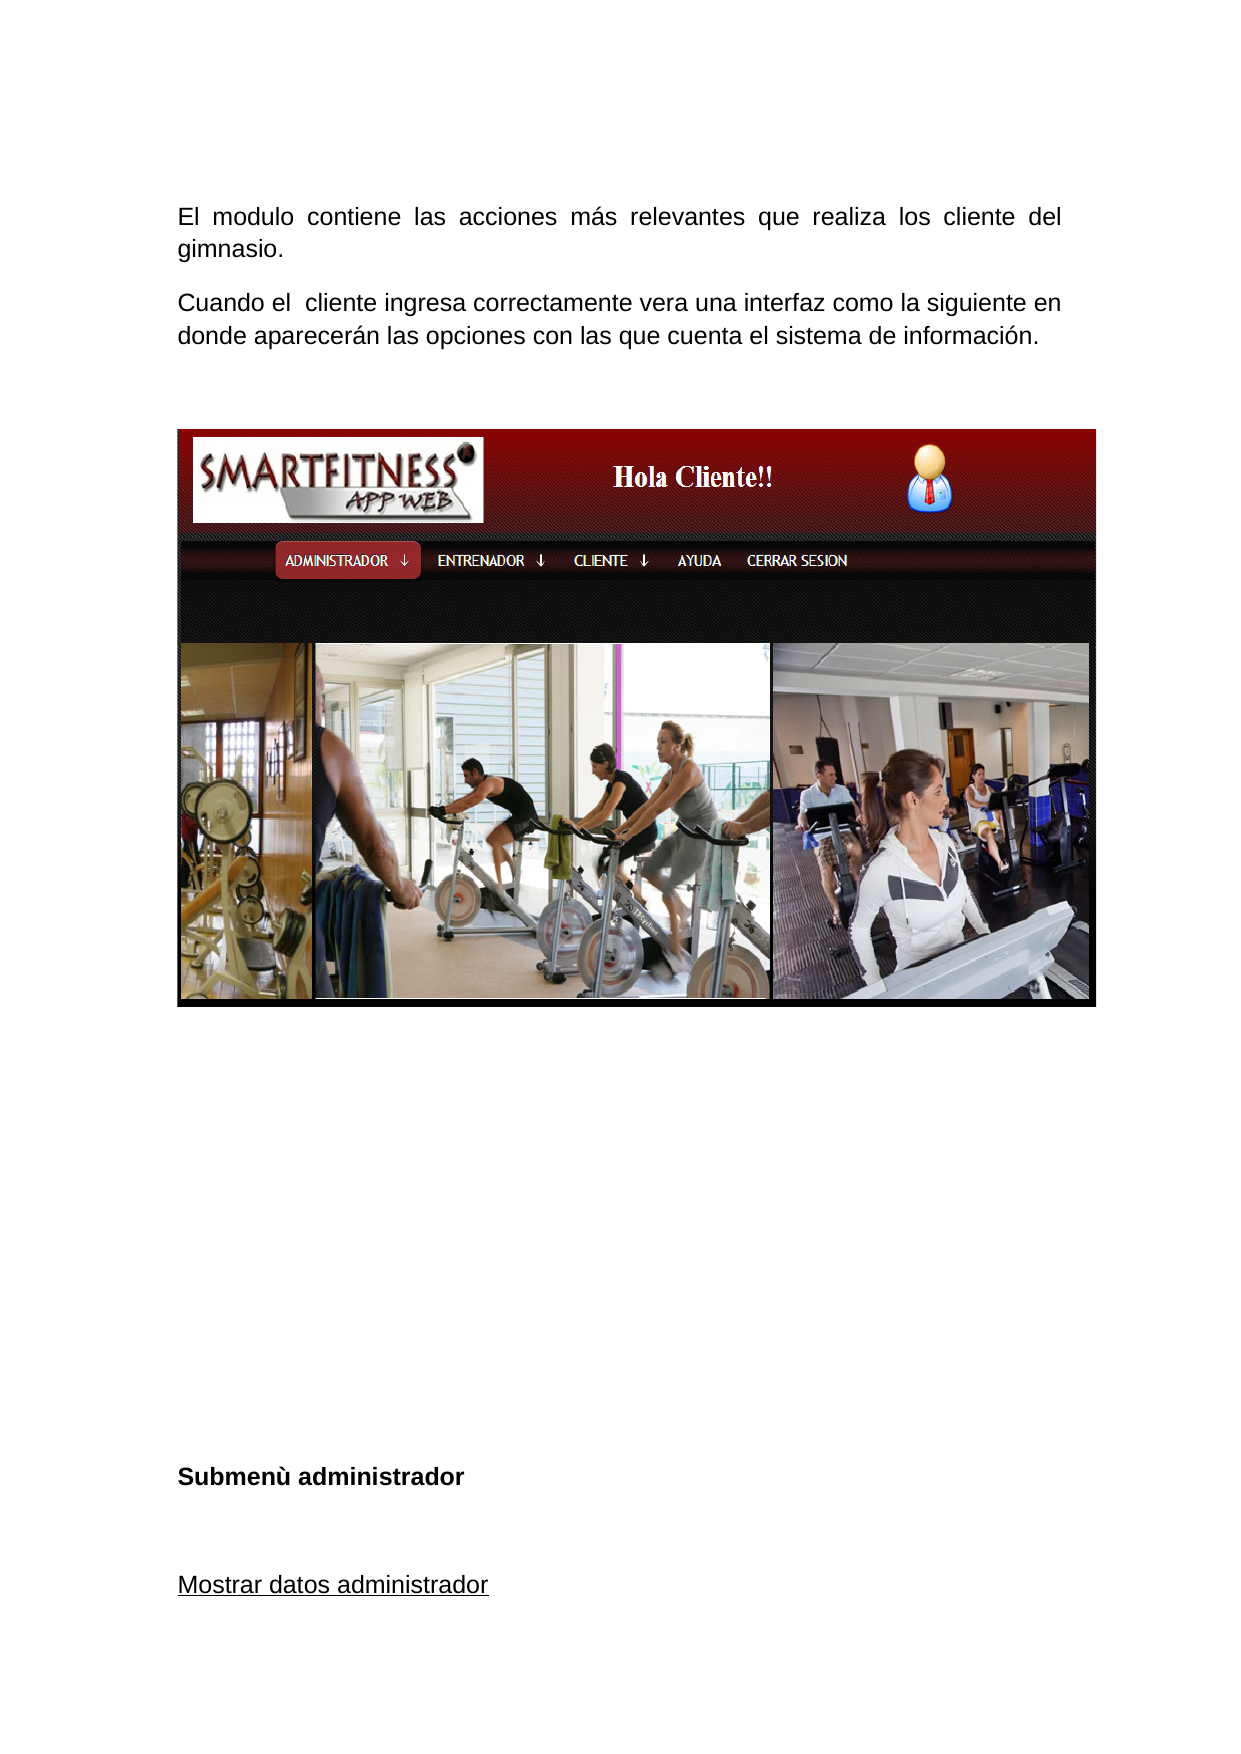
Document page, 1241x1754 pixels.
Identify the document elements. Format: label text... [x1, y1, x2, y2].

picture [177, 429, 1097, 1007]
text El modulo contiene las acciones más relevantes que realiza los cliente del gimnasio. [177, 201, 1063, 263]
text Mostrar datos administrador [177, 1570, 1063, 1598]
text Cuando el cliente ingresa correctamente vera una interfaz como la siguiente en donde aparecerán las opciones con las que cuenta el sistema de información. [177, 288, 1063, 350]
text Submenù administrador [177, 1462, 1063, 1491]
